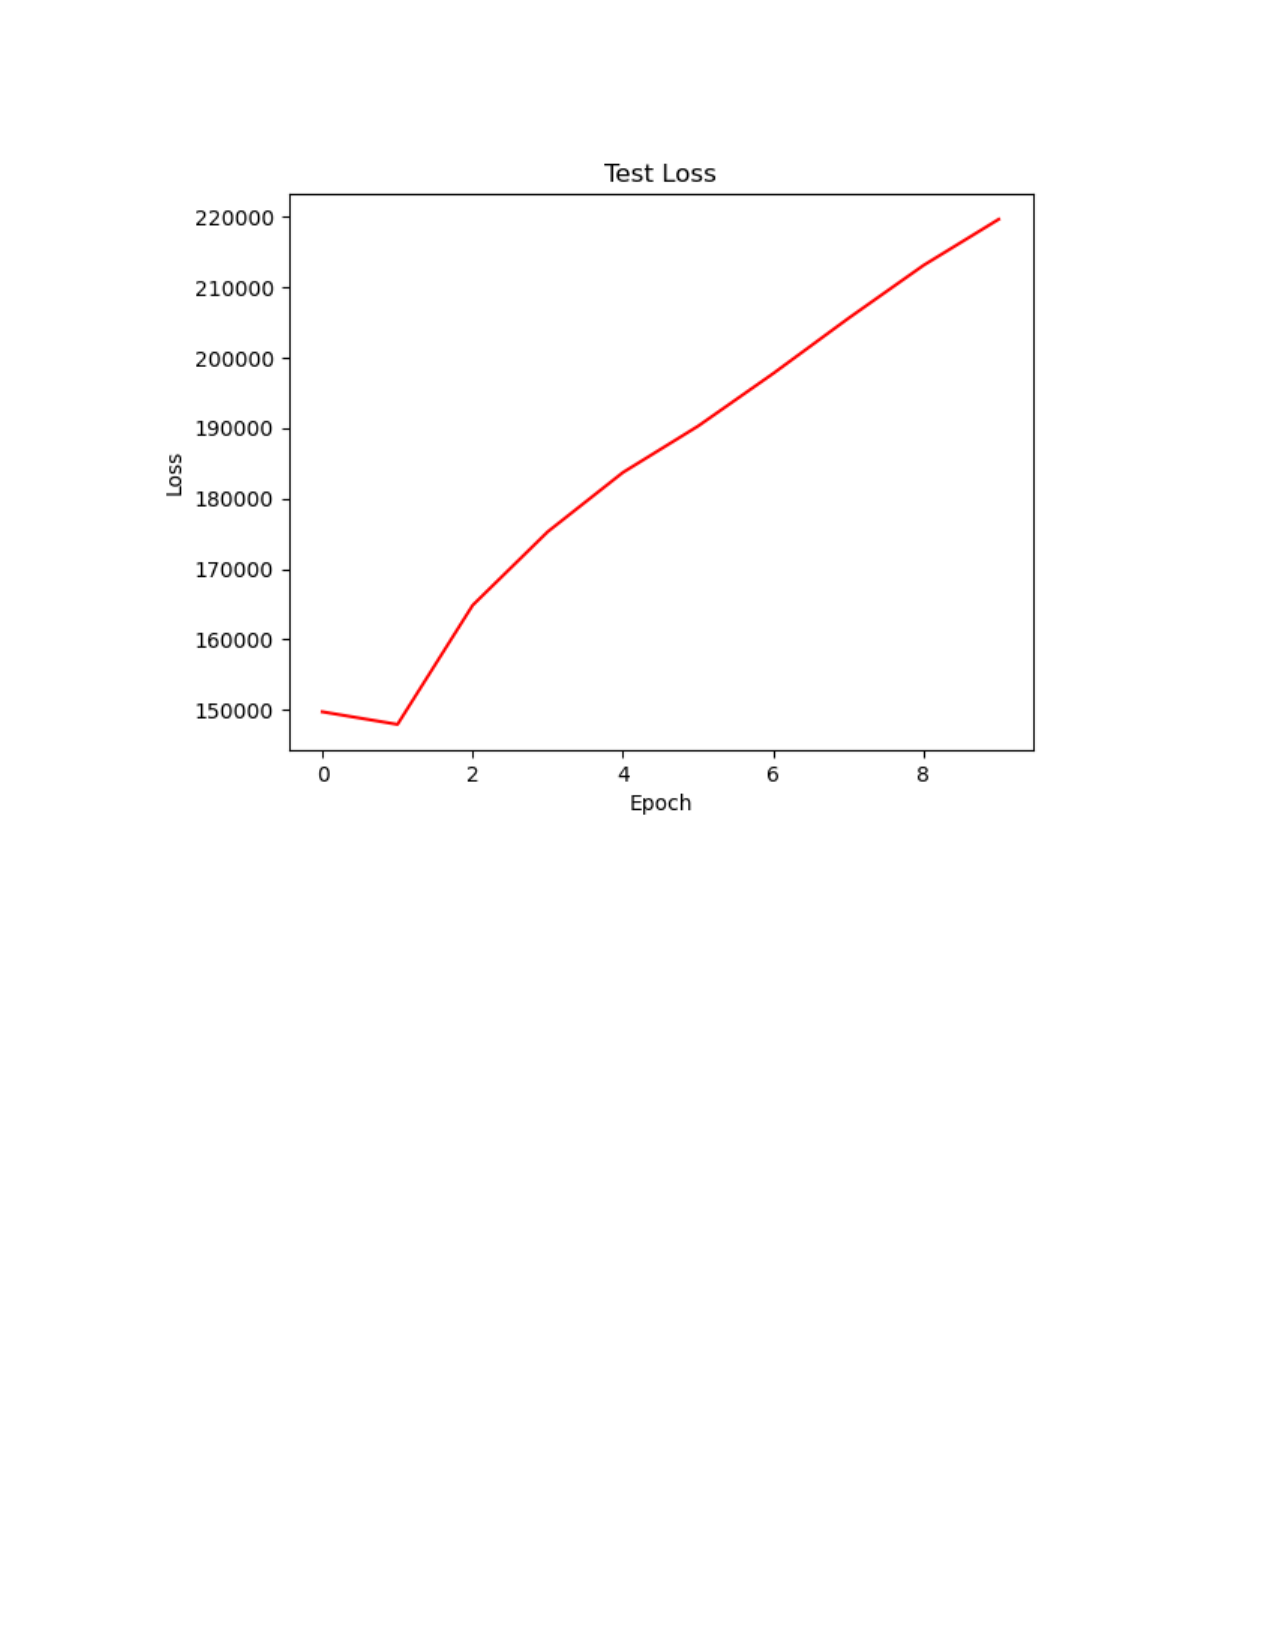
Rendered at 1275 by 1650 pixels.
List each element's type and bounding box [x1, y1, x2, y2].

picture [150, 150, 1047, 830]
